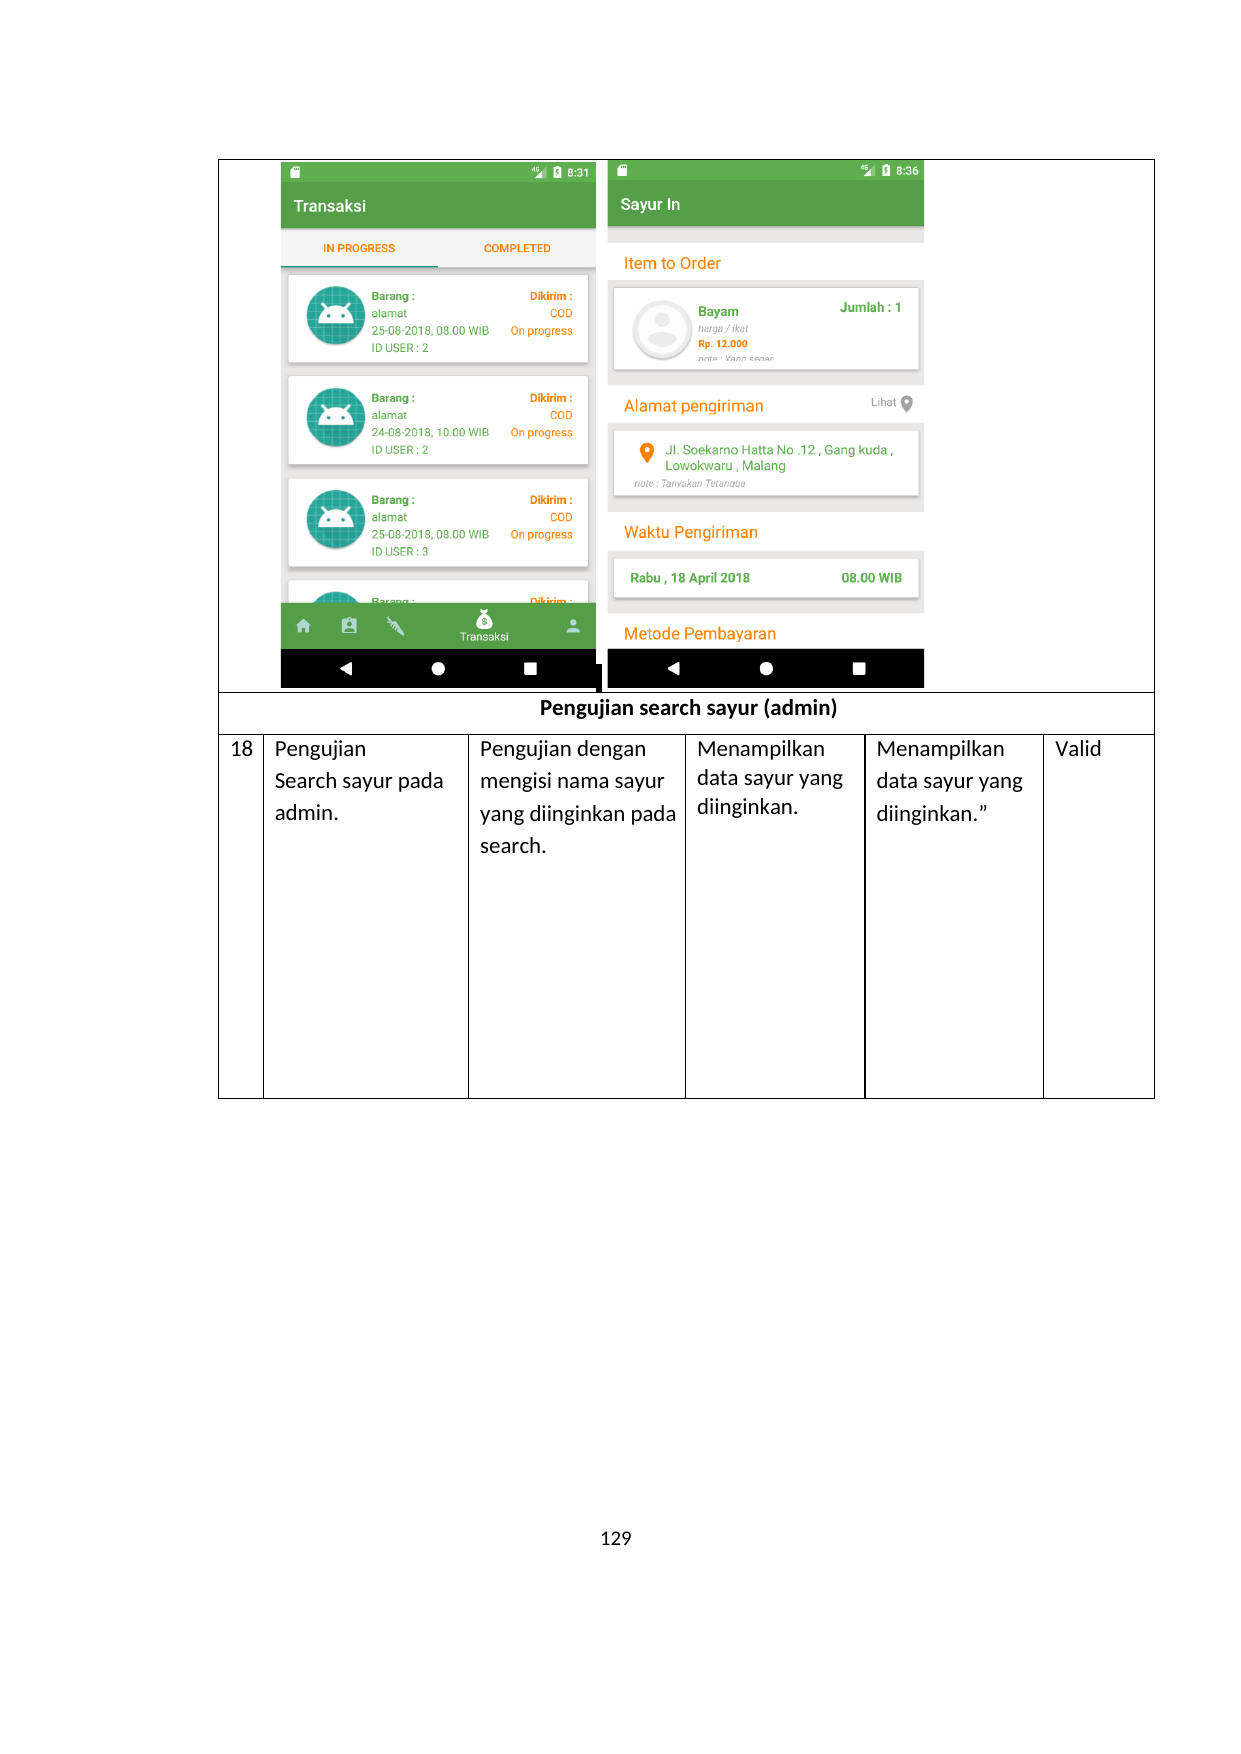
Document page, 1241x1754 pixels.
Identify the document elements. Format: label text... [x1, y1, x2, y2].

table_cell 18 [219, 735, 263, 1098]
table_cell Menampilkan data sayur yang diinginkan. [686, 735, 864, 1098]
table_cell Pengujian dengan mengisi nama sayur yang diinginkan pada search. [469, 735, 685, 1098]
table_cell Pengujian search sayur (admin) [219, 693, 1154, 733]
table_cell Menampilkan data sayur yang diinginkan.” [866, 735, 1043, 1098]
table_cell Pengujian Search sayur pada admin. [264, 735, 468, 1098]
picture [607, 160, 925, 688]
table_cell [219, 160, 1154, 692]
table_cell Valid [1044, 735, 1154, 1098]
picture [280, 162, 596, 688]
